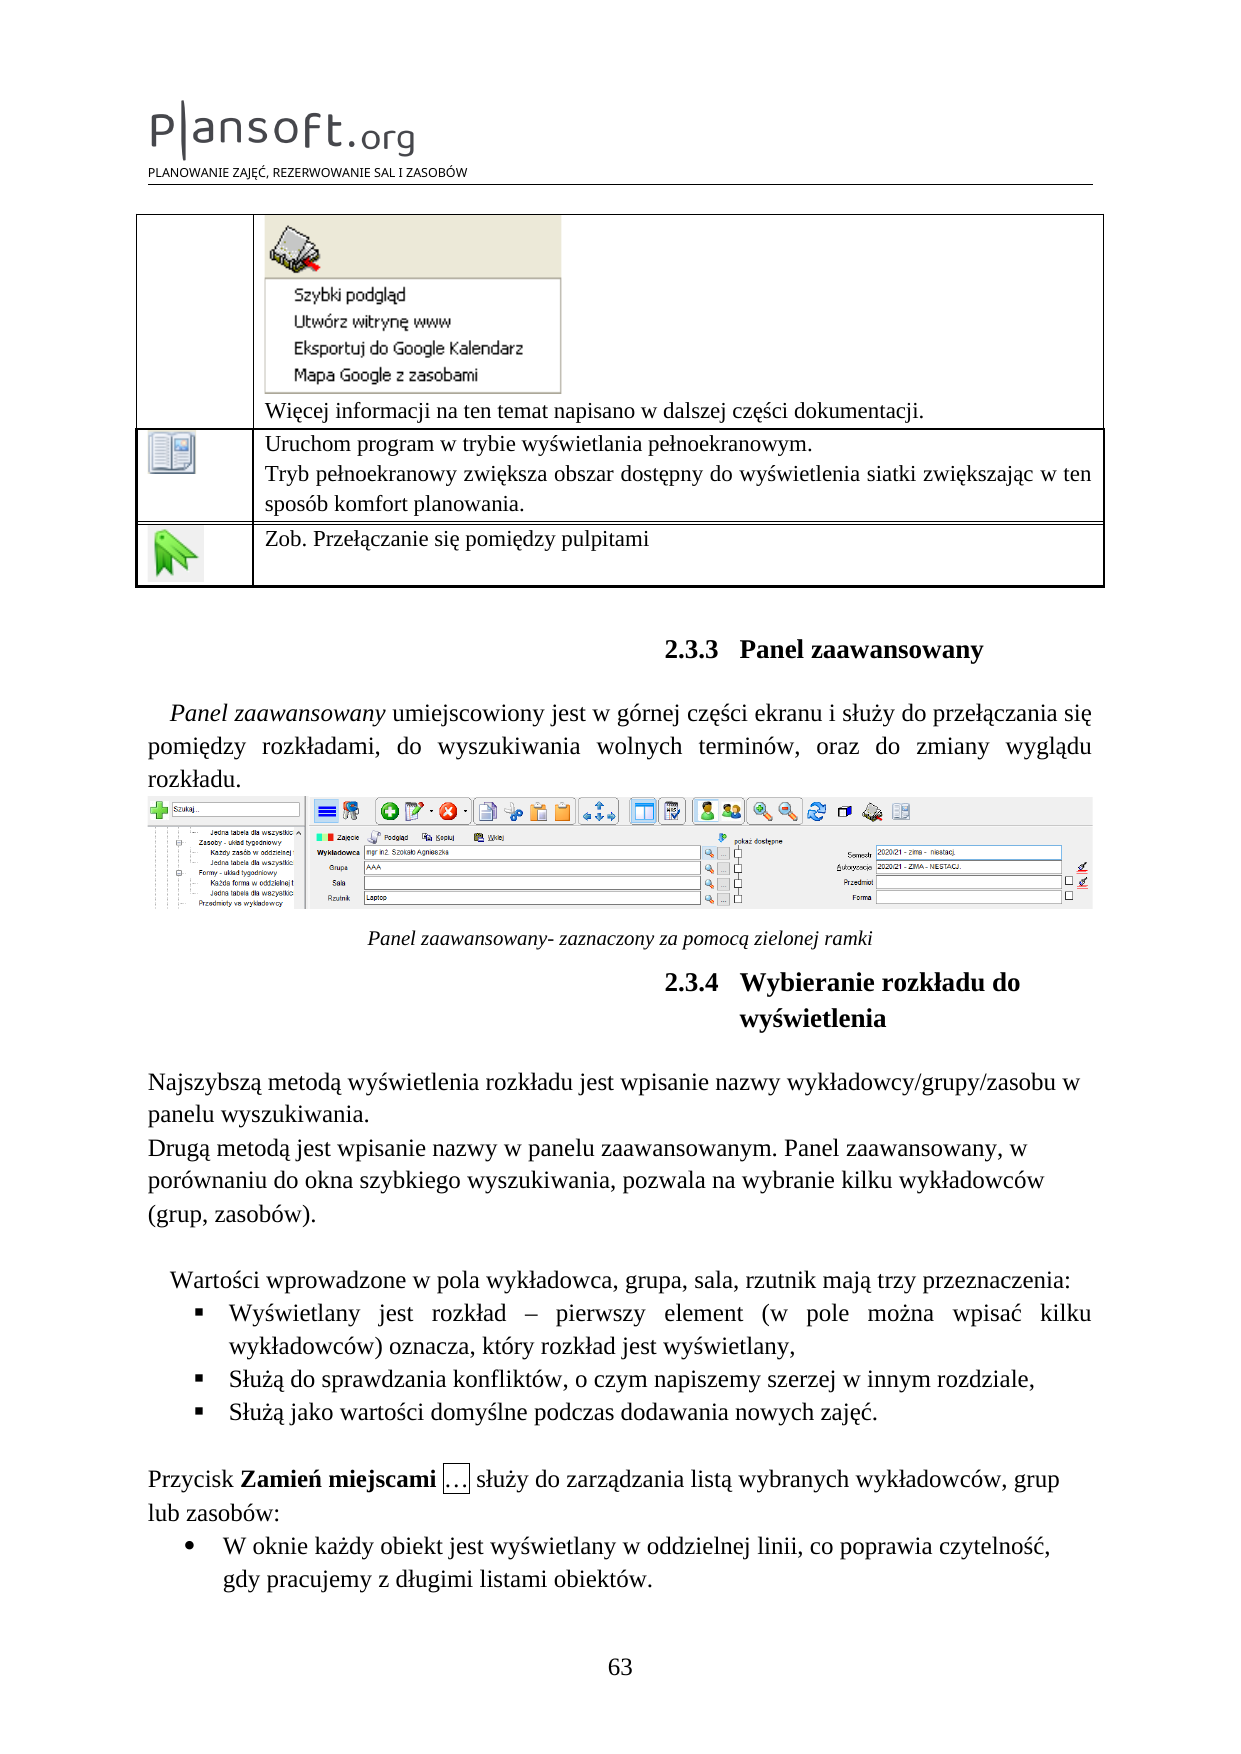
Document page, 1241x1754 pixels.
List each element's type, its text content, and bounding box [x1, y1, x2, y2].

list W oknie każdy obiekt jest wyświetlany w oddzielnej linii, co poprawia czytelność, gdy pracujemy z długimi listami obiektów. [185, 1531, 1093, 1593]
picture [147, 796, 1093, 909]
table_cell [138, 430, 252, 521]
picture [147, 73, 418, 165]
subtitle Panel zaawansowany [664, 633, 1093, 664]
table_cell Zob. Przełączanie się pomiędzy pulpitami [254, 525, 1103, 585]
text Wartości wprowadzone w pola wykładowca, grupa, sala, rzutnik mają trzy przeznaczenia: [148, 1265, 1093, 1293]
picture [264, 215, 562, 394]
text Przycisk Zamień miejscami … służy do zarządzania listą wybranych wykładowców, grup lub zasobów: [148, 1463, 1093, 1527]
list Służą do sprawdzania konfliktów, o czym napiszemy szerzej w innym rozdziale, [193, 1364, 1093, 1392]
list Służą jako wartości domyślne podczas dodawania nowych zajęć. [193, 1397, 1093, 1426]
table_cell [138, 525, 252, 585]
text Najszybszą metodą wyświetlenia rozkładu jest wpisanie nazwy wykładowcy/grupy/zasobu w panelu wyszukiwania. [148, 1067, 1093, 1128]
table_cell [137, 215, 253, 428]
subtitle Wybieranie rozkładu do wyświetlenia [664, 966, 1093, 1033]
table_cell Uruchom program w trybie wyświetlania pełnoekranowym. Tryb pełnoekranowy zwiększa obszar dostępny do wyświetlenia siatki zwiększając w ten sposób komfort planowania. [254, 430, 1103, 521]
text Panel zaawansowany umiejscowiony jest w górnej części ekranu i służy do przełączania się pomiędzy rozkładami, do wyszukiwania wolnych terminów, oraz do zmiany wyglądu rozkładu. [148, 698, 1093, 793]
table_cell Publikacja rozkładów zajęć. Więcej informacji na ten temat napisano w dalszej części dokumentacji. [254, 215, 1103, 428]
picture [147, 525, 204, 582]
list Wyświetlany jest rozkład – pierwszy element (w pole można wpisać kilku wykładowców) oznacza, który rozkład jest wyświetlany, [193, 1298, 1093, 1359]
text Drugą metodą jest wpisanie nazwy w panelu zaawansowanym. Panel zaawansowany, w porównaniu do okna szybkiego wyszukiwania, pozwala na wybranie kilku wykładowców (grup, zasobów). [148, 1133, 1093, 1227]
picture [147, 430, 197, 474]
text Panel zaawansowany- zaznaczony za pomocą zielonej ramki [148, 926, 1093, 950]
